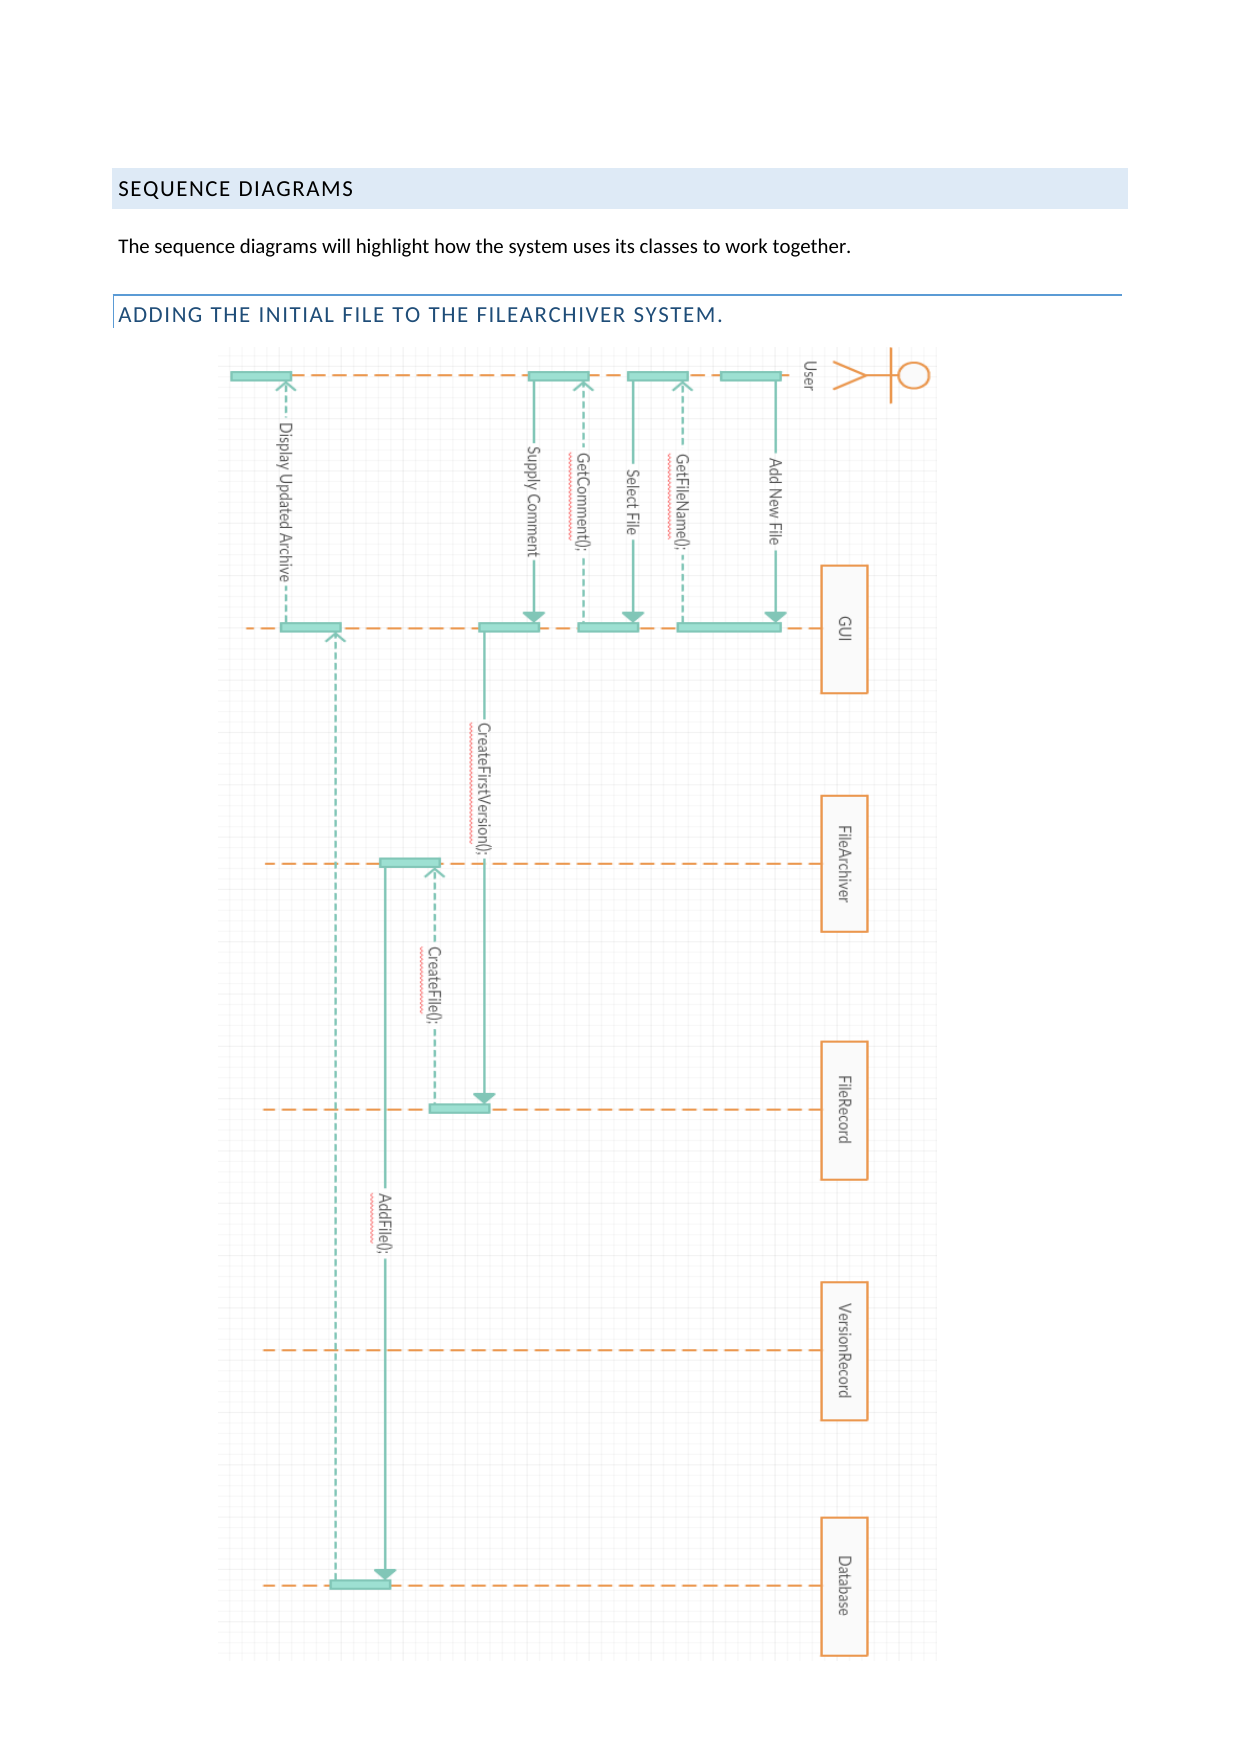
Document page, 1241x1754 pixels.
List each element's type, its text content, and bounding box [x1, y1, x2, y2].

text The sequence diagrams will highlight how the system uses its classes to work together. [118, 234, 1122, 259]
subtitle Adding the initial file to the FileArchiver System. [114, 296, 1122, 328]
picture [218, 347, 937, 1661]
subtitle Sequence Diagrams [118, 174, 1122, 202]
